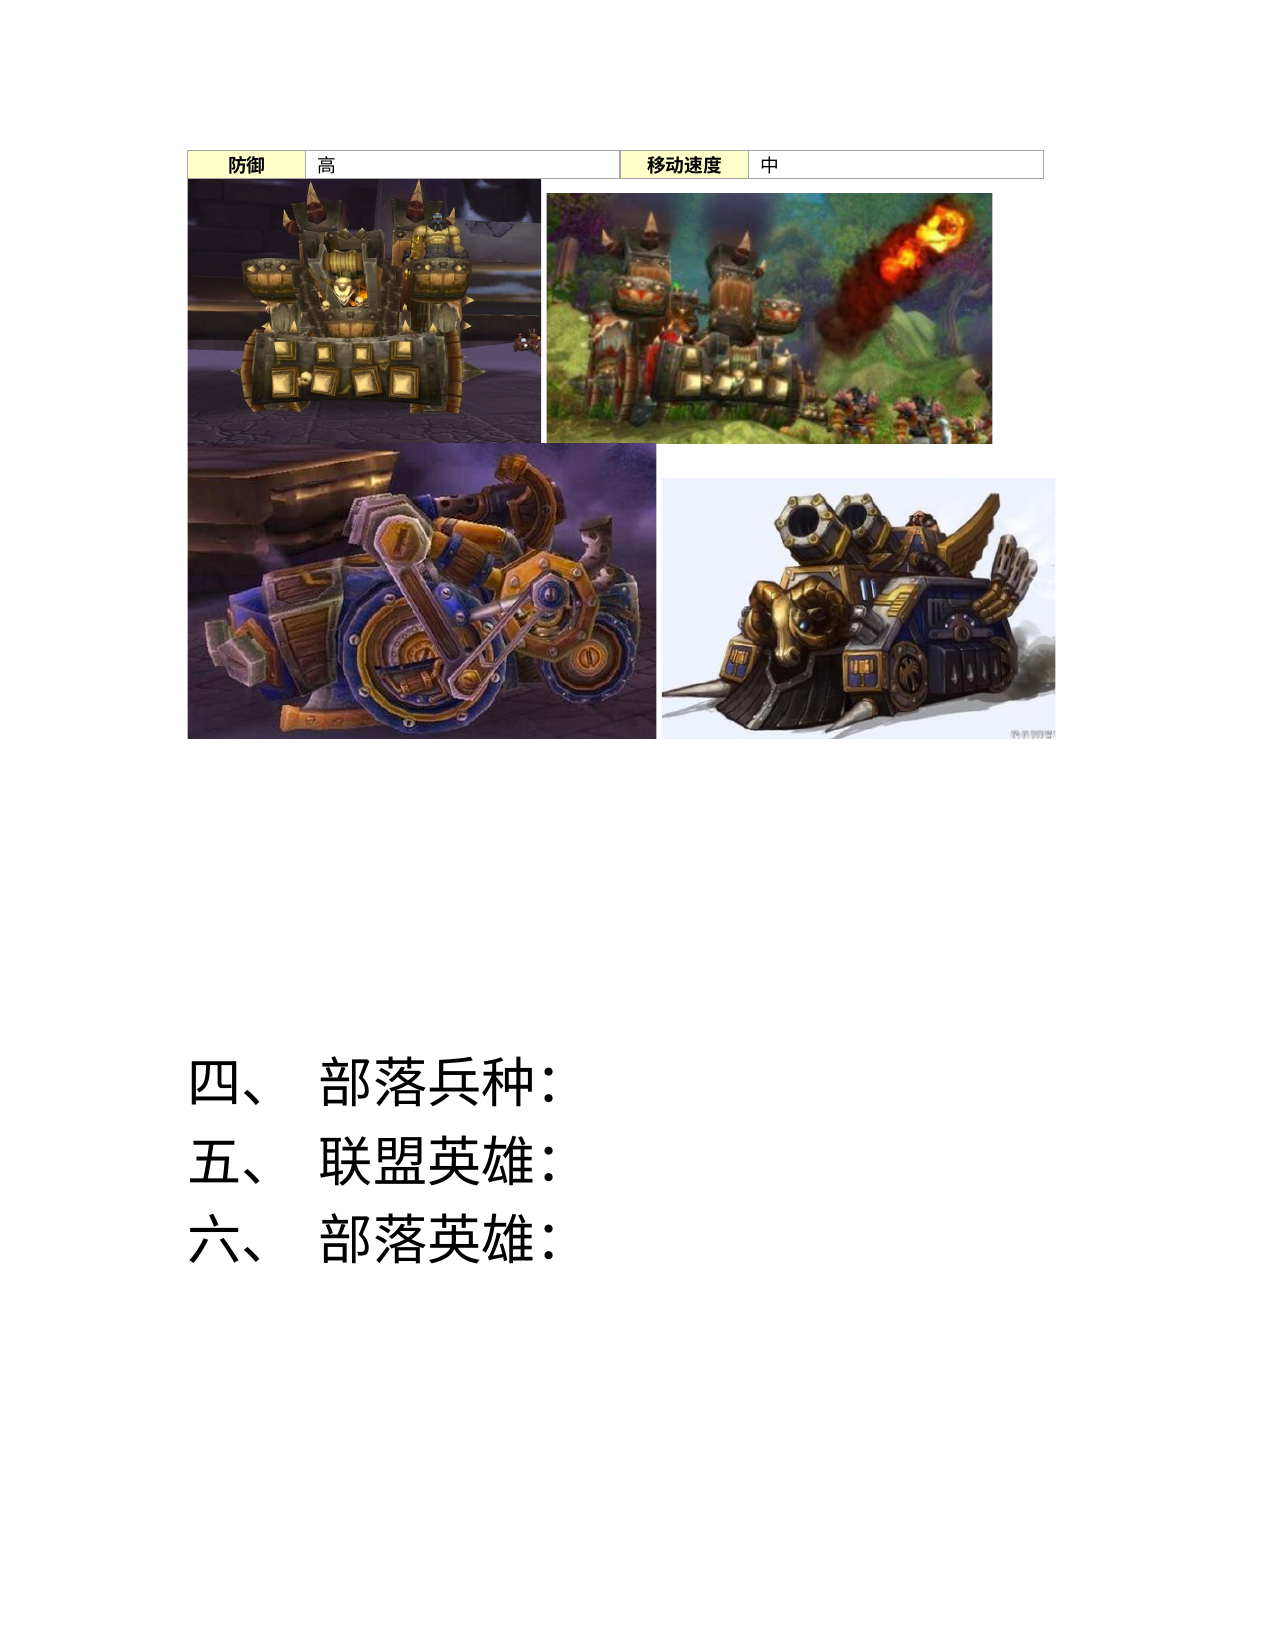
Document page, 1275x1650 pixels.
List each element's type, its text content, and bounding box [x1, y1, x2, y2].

list 部落兵种： [187, 1040, 1087, 1118]
table_cell 移动速度 [621, 151, 748, 178]
list 联盟英雄： [187, 1118, 1087, 1197]
picture [661, 478, 1056, 739]
picture [187, 179, 993, 739]
table_cell 高 [306, 151, 619, 178]
list 部落英雄： [187, 1197, 1087, 1275]
table_cell 防御 [188, 151, 305, 178]
table_cell 中 [749, 151, 1043, 178]
